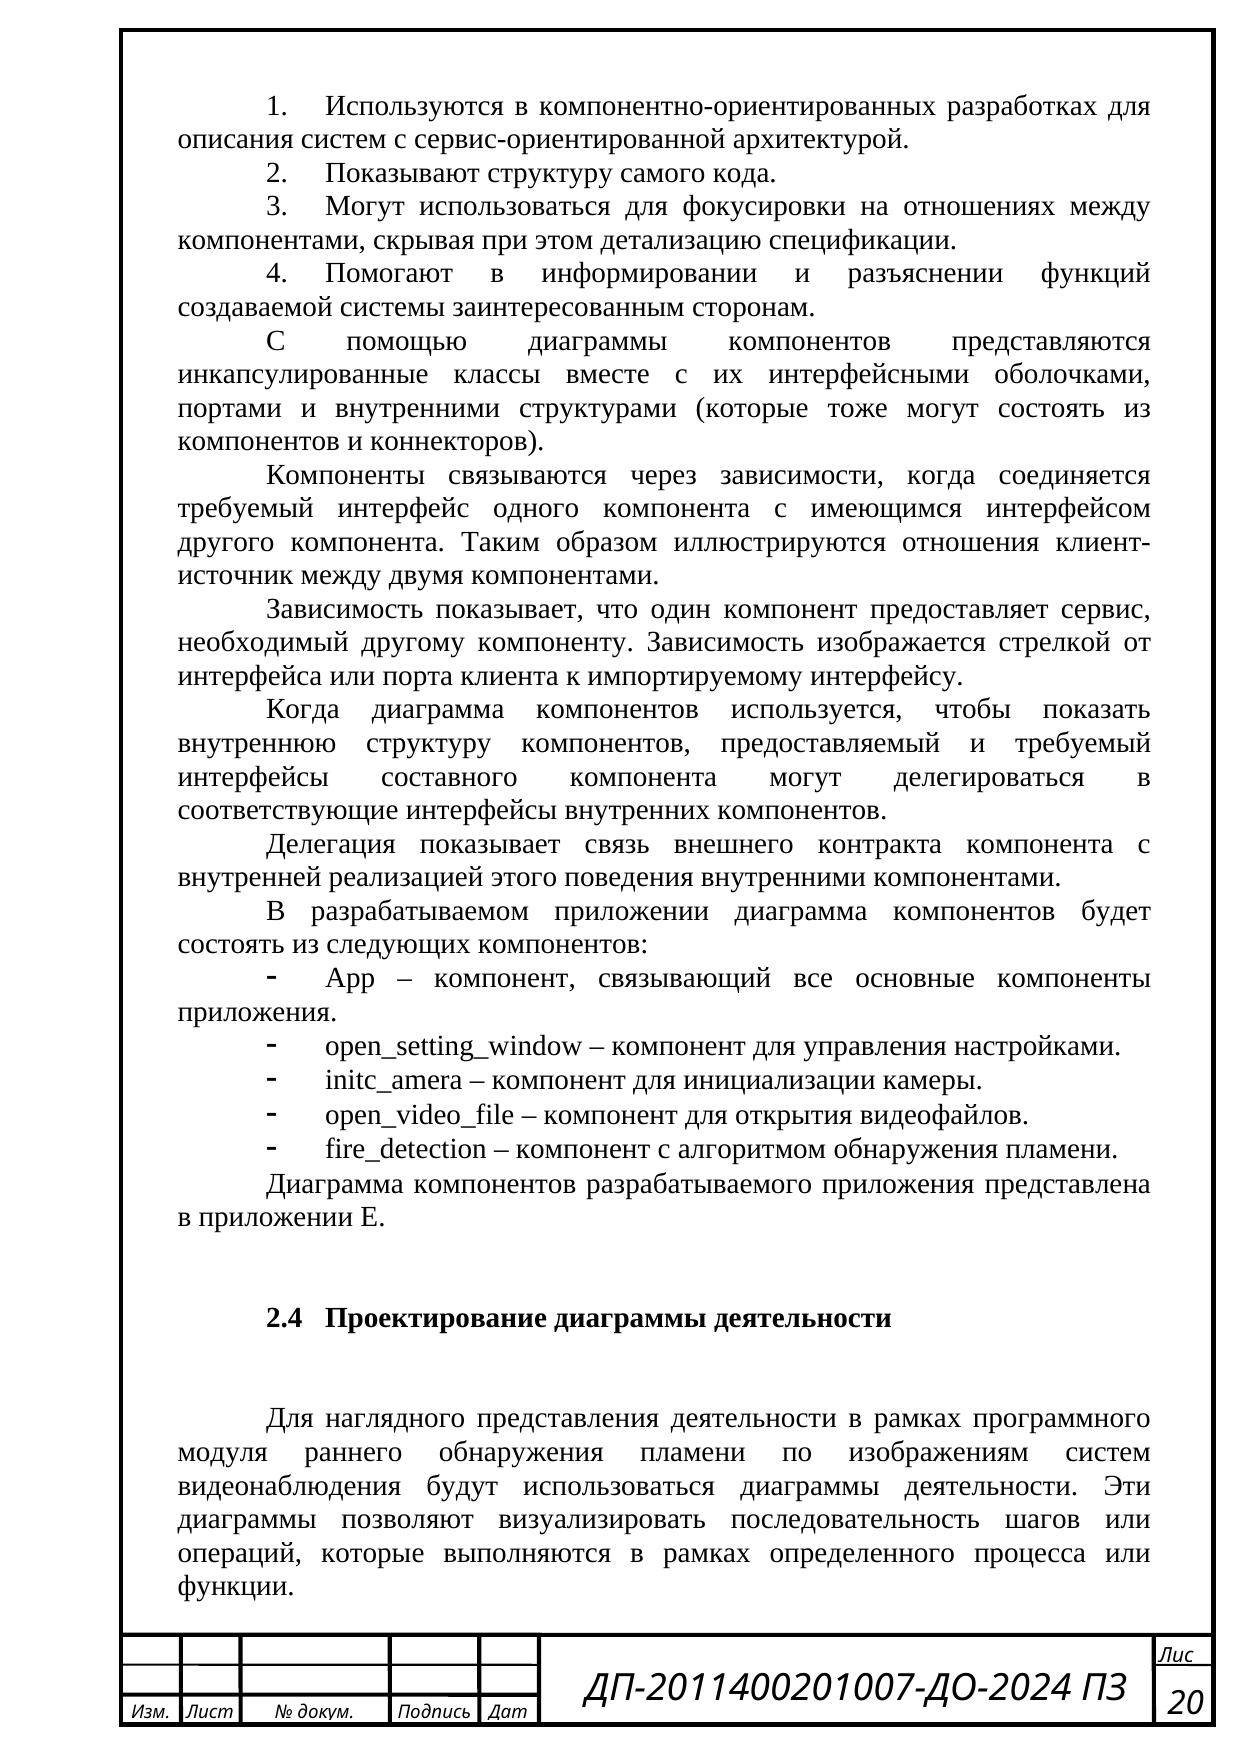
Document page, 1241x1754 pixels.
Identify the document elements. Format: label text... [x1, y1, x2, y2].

list open_setting_window – компонент для управления настройками. [177, 1028, 1152, 1062]
list Могут использоваться для фокусировки на отношениях между компонентами, скрывая при этом детализацию спецификации. [177, 188, 1152, 256]
text Диаграмма компонентов разрабатываемого приложения представлена в приложении Е. [177, 1166, 1152, 1233]
text В разрабатываемом приложении диаграмма компонентов будет состоять из следующих компонентов: [177, 893, 1152, 960]
text Для наглядного представления деятельности в рамках программного модуля раннего обнаружения пламени по изображениям систем видеонаблюдения будут использоваться диаграммы деятельности. Эти диаграммы позволяют визуализировать последовательность шагов или операций, которые выполняются в рамках определенного процесса или функции. [177, 1401, 1152, 1602]
list App – компонент, связывающий все основные компоненты приложения. [177, 960, 1152, 1028]
text Когда диаграмма компонентов используется, чтобы показать внутреннюю структуру компонентов, предоставляемый и требуемый интерфейсы составного компонента могут делегироваться в соответствующие интерфейсы внутренних компонентов. [177, 692, 1152, 826]
text Делегация показывает связь внешнего контракта компонента с внутренней реализацией этого поведения внутренними компонентами. [177, 826, 1152, 893]
text Зависимость показывает, что один компонент предоставляет сервис, необходимый другому компоненту. Зависимость изображается стрелкой от интерфейса или порта клиента к импортируемому интерфейсу. [177, 591, 1152, 692]
text С помощью диаграммы компонентов представляются инкапсулированные классы вместе с их интерфейсными оболочками, портами и внутренними структурами (которые тоже могут состоять из компонентов и коннекторов). [177, 323, 1152, 457]
list Используются в компонентно-ориентированных разработках для описания систем с сервис-ориентированной архитектурой. [177, 88, 1152, 155]
list initc_amera – компонент для инициализации камеры. [177, 1062, 1152, 1097]
list fire_detection – компонент с алгоритмом обнаружения пламени. [177, 1131, 1152, 1166]
list open_video_file – компонент для открытия видеофайлов. [177, 1097, 1152, 1131]
text Компоненты связываются через зависимости, когда соединяется требуемый интерфейс одного компонента с имеющимся интерфейсом другого компонента. Таким образом иллюстрируются отношения клиент-источник между двумя компонентами. [177, 457, 1152, 591]
subtitle 2.4 Проектирование диаграммы деятельности [177, 1300, 1152, 1333]
list Помогают в информировании и разъяснении функций создаваемой системы заинтересованным сторонам. [177, 256, 1152, 323]
list Показывают структуру самого кода. [177, 155, 1152, 188]
